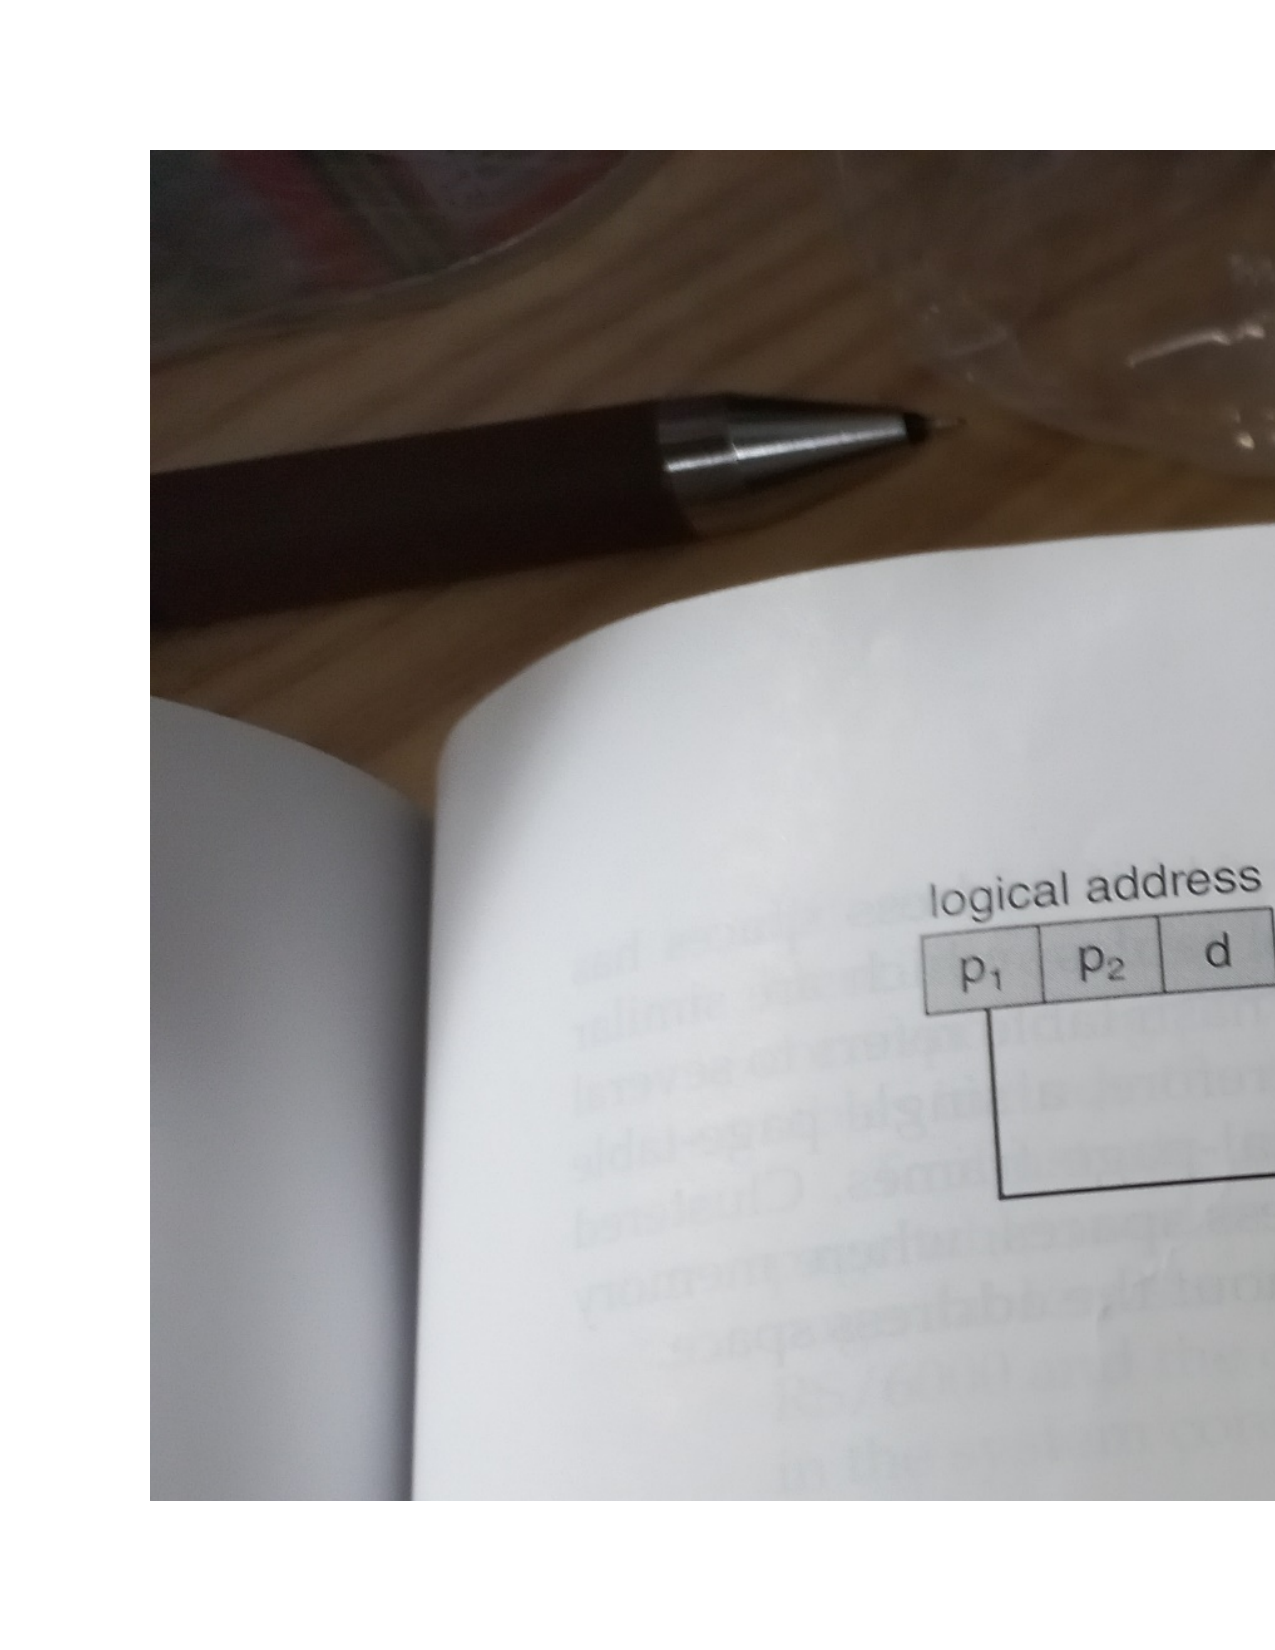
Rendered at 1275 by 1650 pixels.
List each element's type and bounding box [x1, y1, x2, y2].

picture [150, 150, 1275, 1501]
